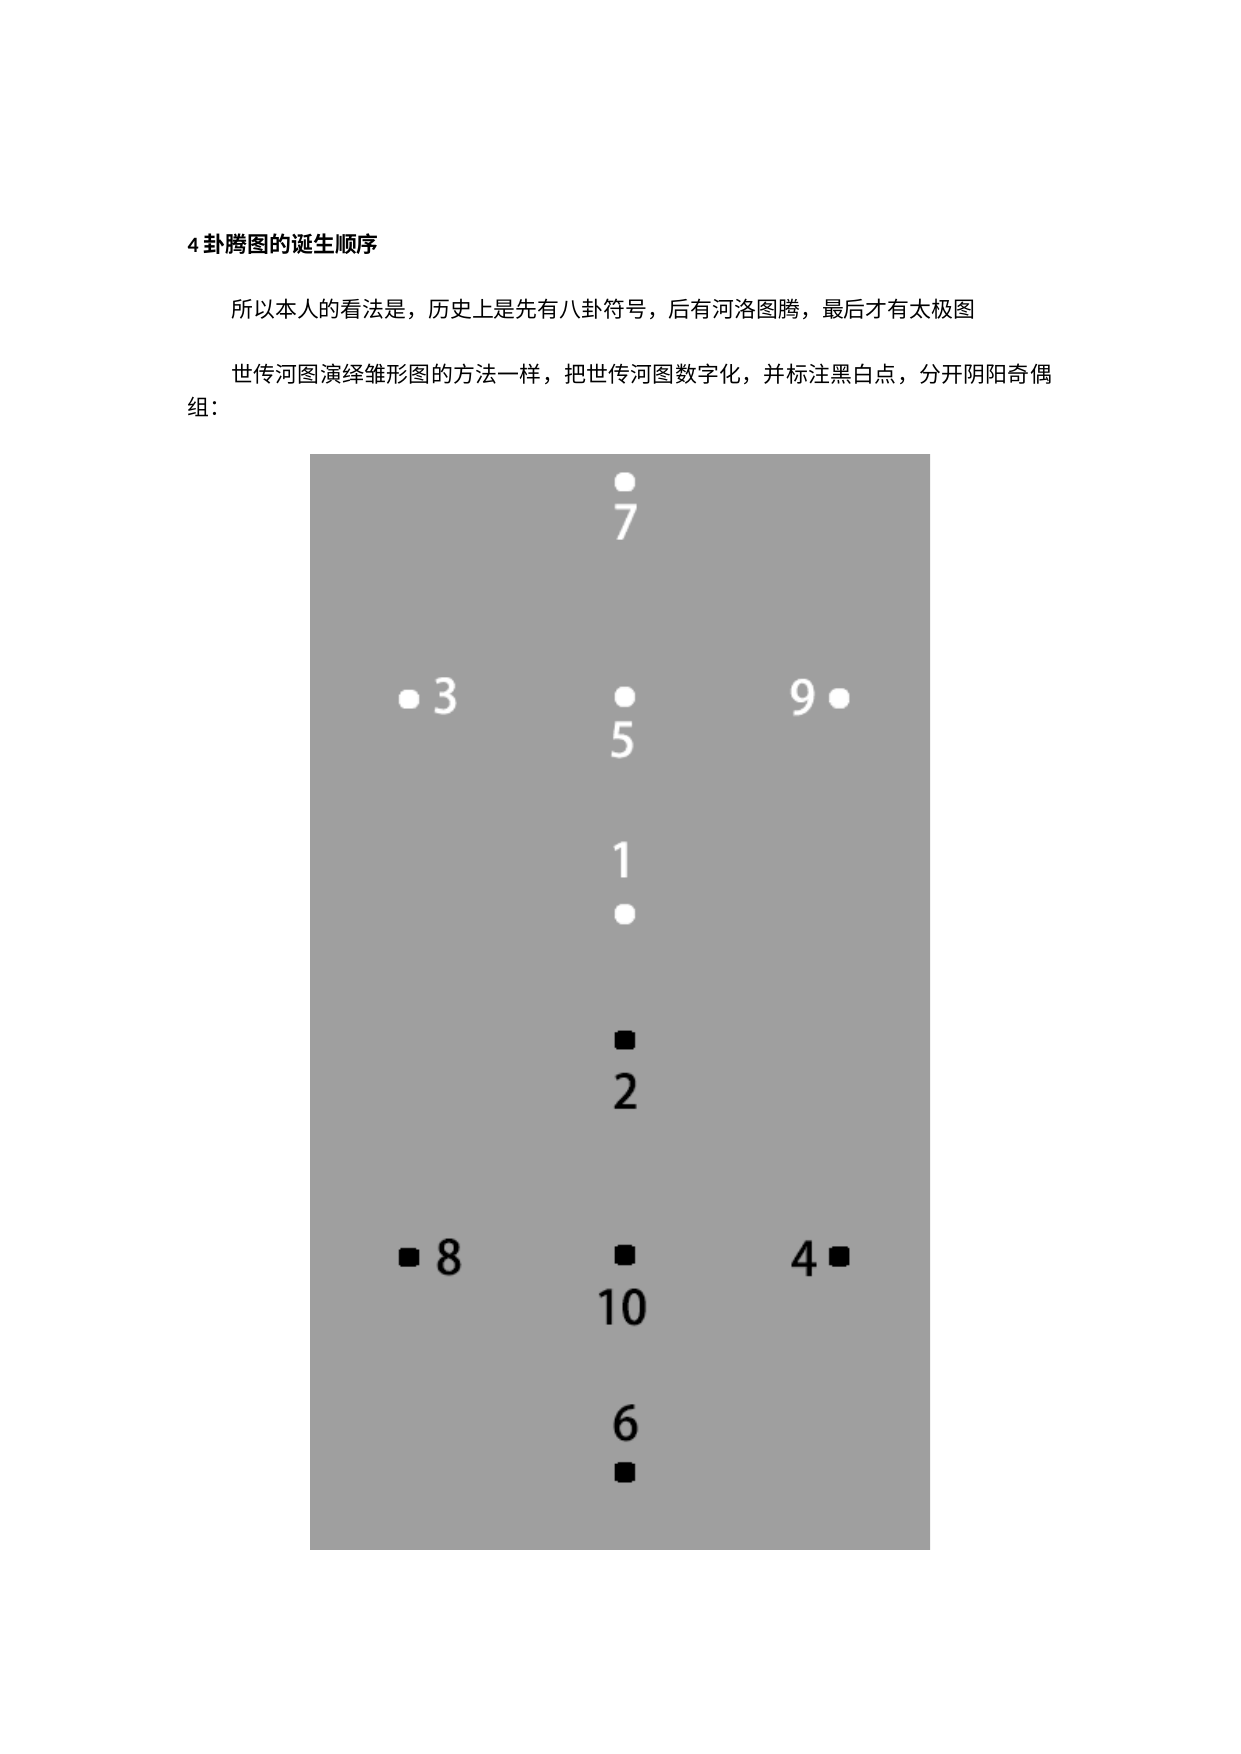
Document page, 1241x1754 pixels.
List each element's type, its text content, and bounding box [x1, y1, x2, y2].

text 世传河图演绎雏形图的方法一样，把世传河图数字化，并标注黑白点，分开阴阳奇偶组： [187, 357, 1053, 422]
text 所以本人的看法是，历史上是先有八卦符号，后有河洛图腾，最后才有太极图 [187, 292, 1053, 324]
picture [310, 454, 931, 1550]
text 4 卦腾图的诞生顺序 [187, 227, 1053, 259]
